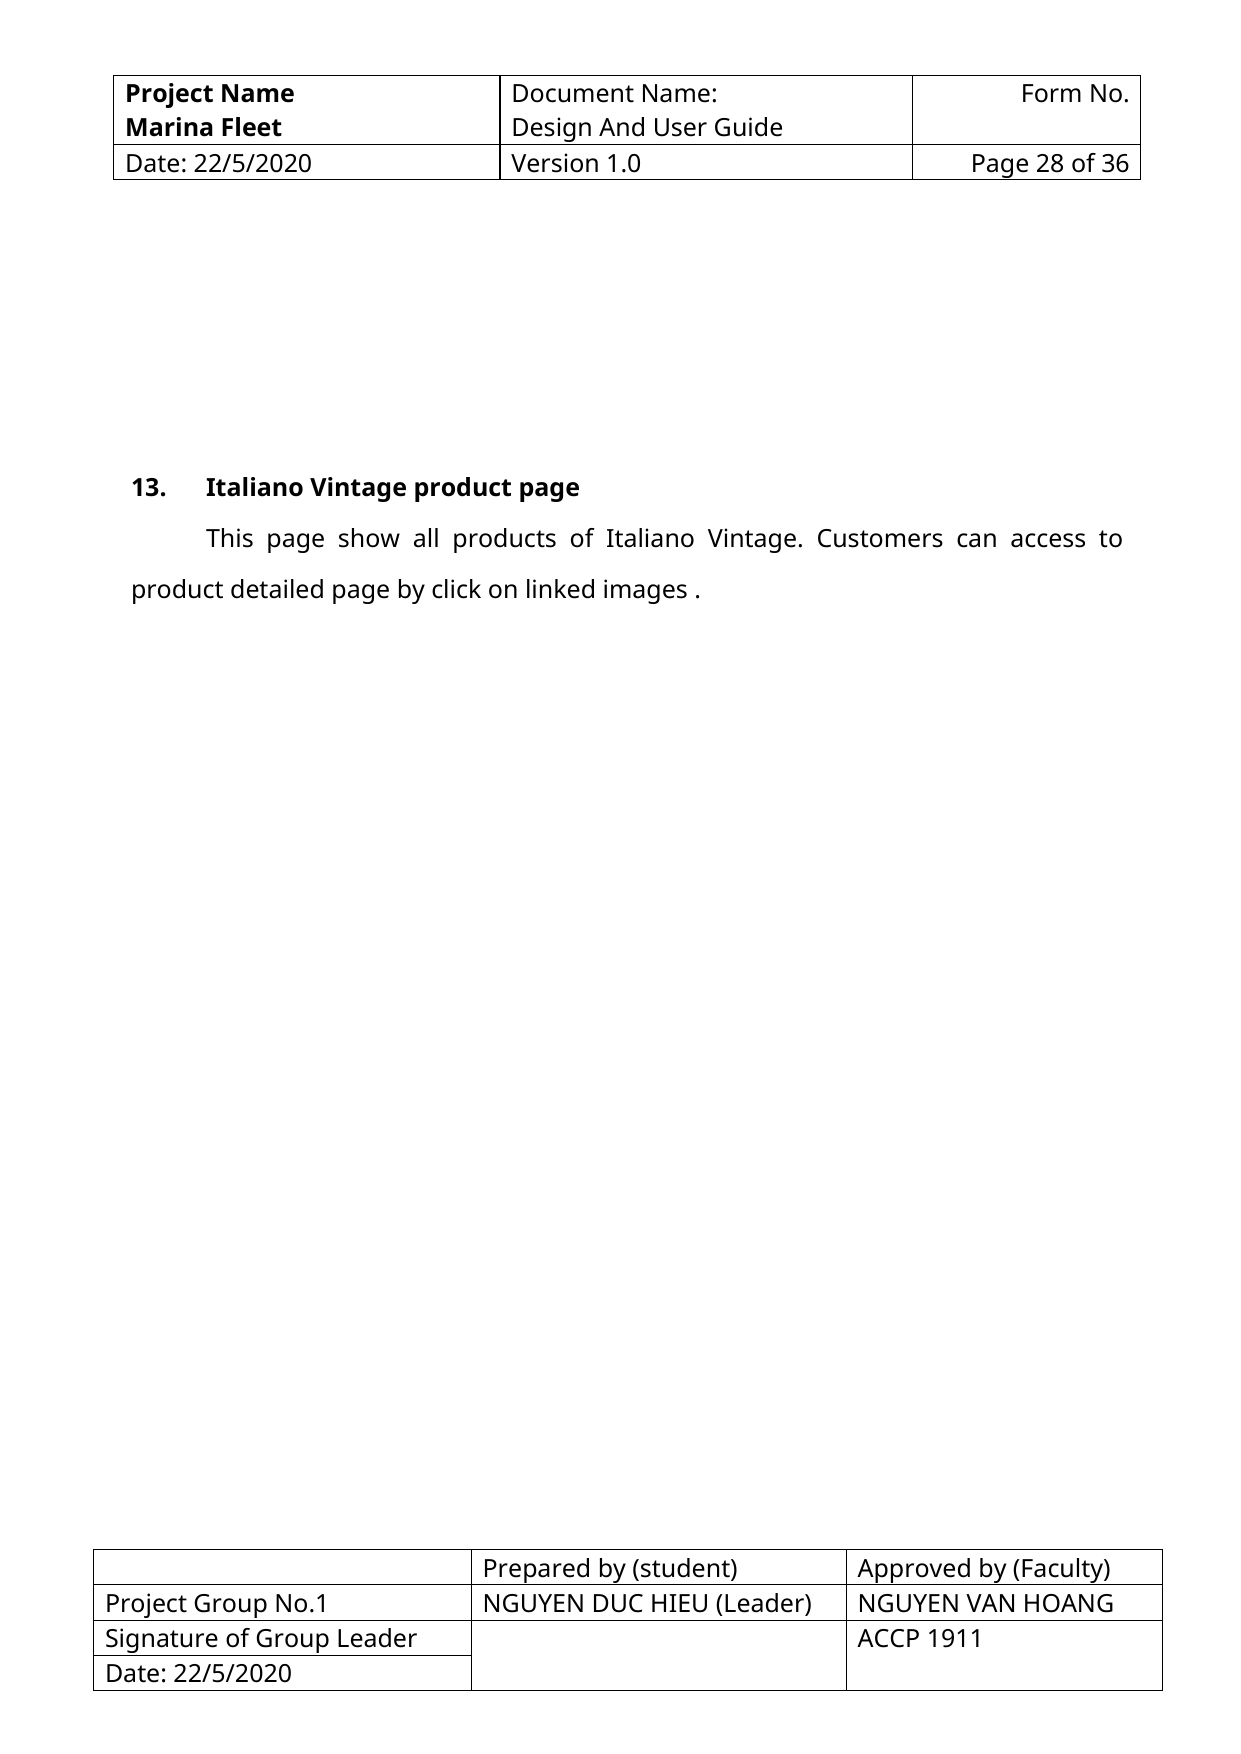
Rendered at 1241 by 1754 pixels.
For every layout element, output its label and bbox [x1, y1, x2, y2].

picture [128, 210, 1121, 1132]
